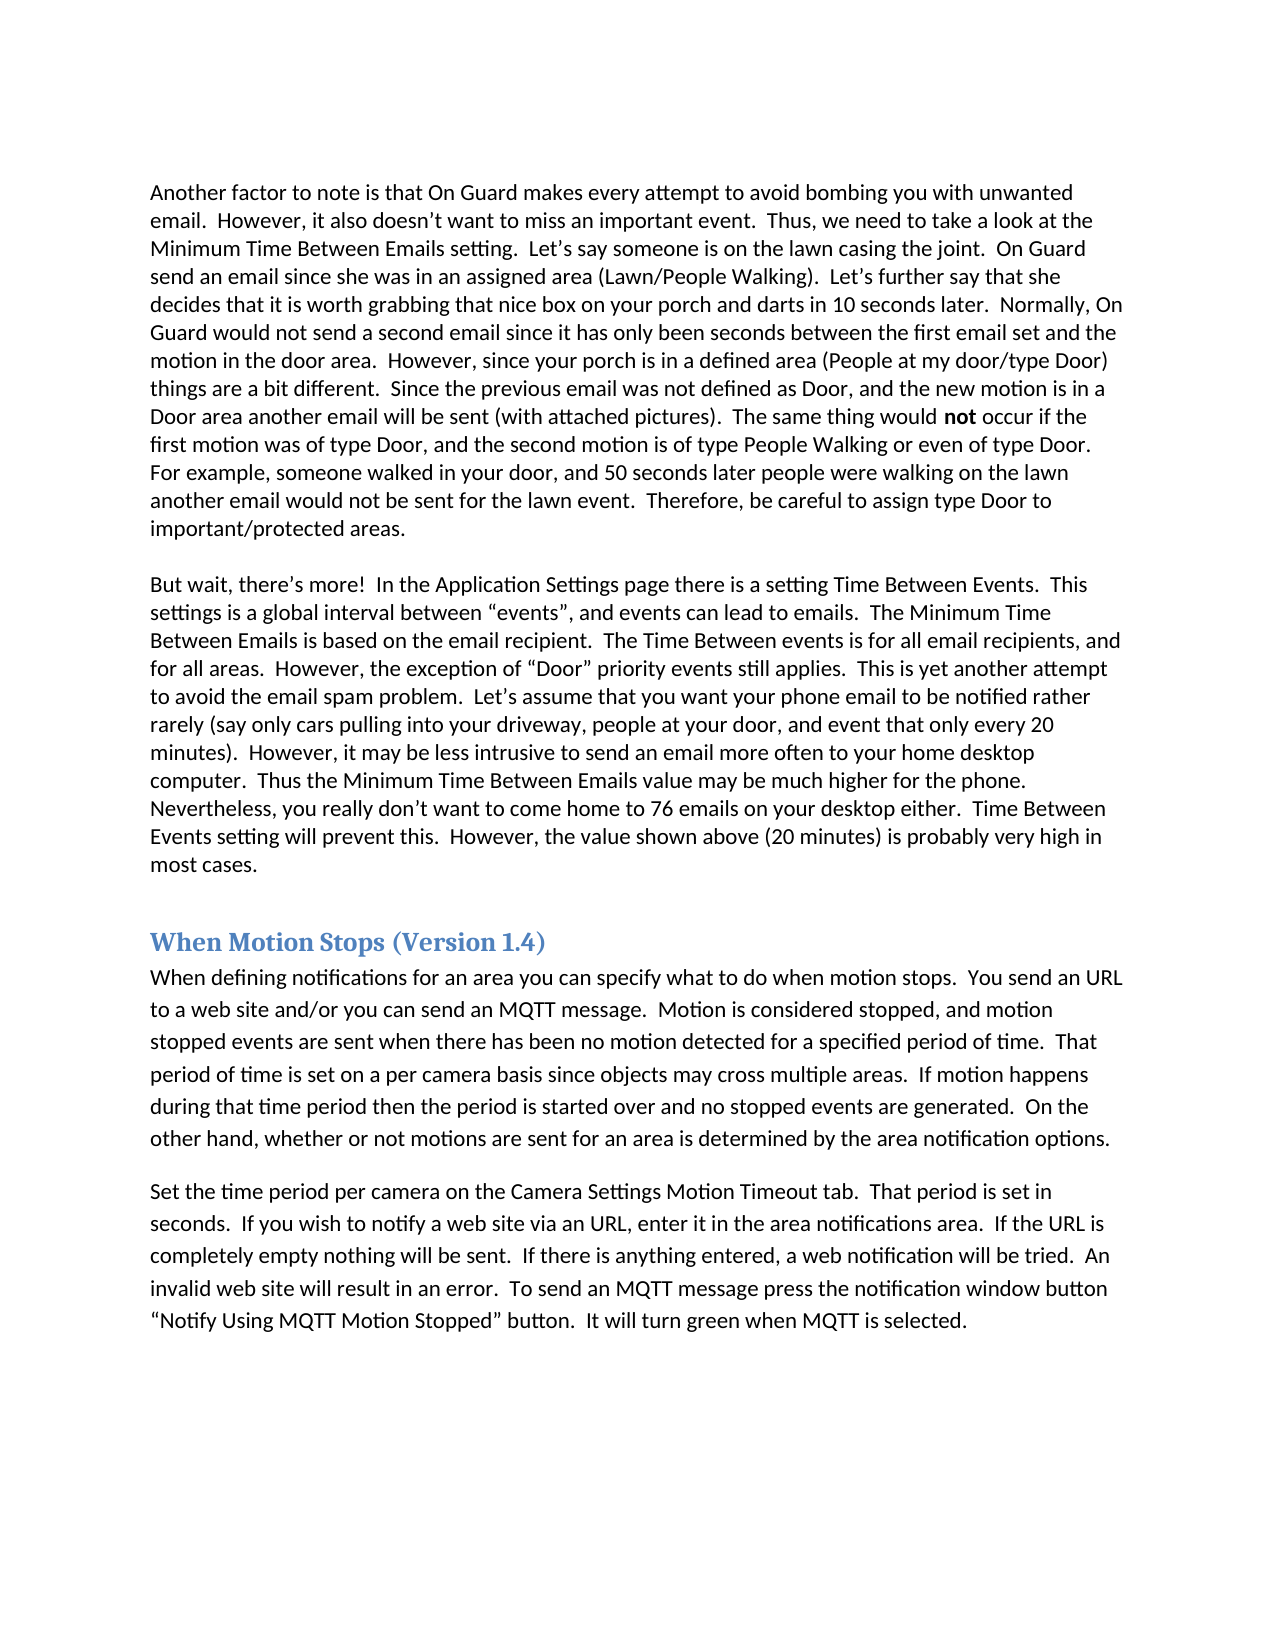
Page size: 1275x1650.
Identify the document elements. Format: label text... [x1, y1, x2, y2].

text But wait, there’s more! In the Application Settings page there is a setting Time Between Events. This settings is a global interval between “events”, and events can lead to emails. The Minimum Time Between Emails is based on the email recipient. The Time Between events is for all email recipients, and for all areas. However, the exception of “Door” priority events still applies. This is yet another attempt to avoid the email spam problem. Let’s assume that you want your phone email to be notified rather rarely (say only cars pulling into your driveway, people at your door, and event that only every 20 minutes). However, it may be less intrusive to send an email more often to your home desktop computer. Thus the Minimum Time Between Emails value may be much higher for the phone. Nevertheless, you really don’t want to come home to 76 emails on your desktop either. Time Between Events setting will prevent this. However, the value shown above (20 minutes) is probably very high in most cases. [150, 570, 1125, 878]
text Set the time period per camera on the Camera Settings Motion Timeout tab. That period is set in seconds. If you wish to notify a web site via an URL, enter it in the area notifications area. If the URL is completely empty nothing will be sent. If there is anything entered, a web notification will be tried. An invalid web site will result in an error. To send an MQTT message press the notification window button “Notify Using MQTT Motion Stopped” button. It will turn green when MQTT is selected. [150, 1177, 1125, 1334]
subtitle When Motion Stops (Version 1.4) [150, 927, 1125, 958]
text When defining notifications for an area you can specify what to do when motion stops. You send an URL to a web site and/or you can send an MQTT message. Motion is considered stopped, and motion stopped events are sent when there has been no motion detected for a specified period of time. That period of time is set on a per camera basis since objects may cross multiple areas. If motion happens during that time period then the period is started over and no stopped events are generated. On the other hand, whether or not motions are sent for an area is determined by the area notification options. [150, 963, 1125, 1152]
text Another factor to note is that On Guard makes every attempt to avoid bombing you with unwanted email. However, it also doesn’t want to miss an important event. Thus, we need to take a look at the Minimum Time Between Emails setting. Let’s say someone is on the lawn casing the joint. On Guard send an email since she was in an assigned area (Lawn/People Walking). Let’s further say that she decides that it is worth grabbing that nice box on your porch and darts in 10 seconds later. Normally, On Guard would not send a second email since it has only been seconds between the first email set and the motion in the door area. However, since your porch is in a defined area (People at my door/type Door) things are a bit different. Since the previous email was not defined as Door, and the new motion is in a Door area another email will be sent (with attached pictures). The same thing would not occur if the first motion was of type Door, and the second motion is of type People Walking or even of type Door. For example, someone walked in your door, and 50 seconds later people were walking on the lawn another email would not be sent for the lawn event. Therefore, be careful to assign type Door to important/protected areas. [150, 178, 1125, 542]
